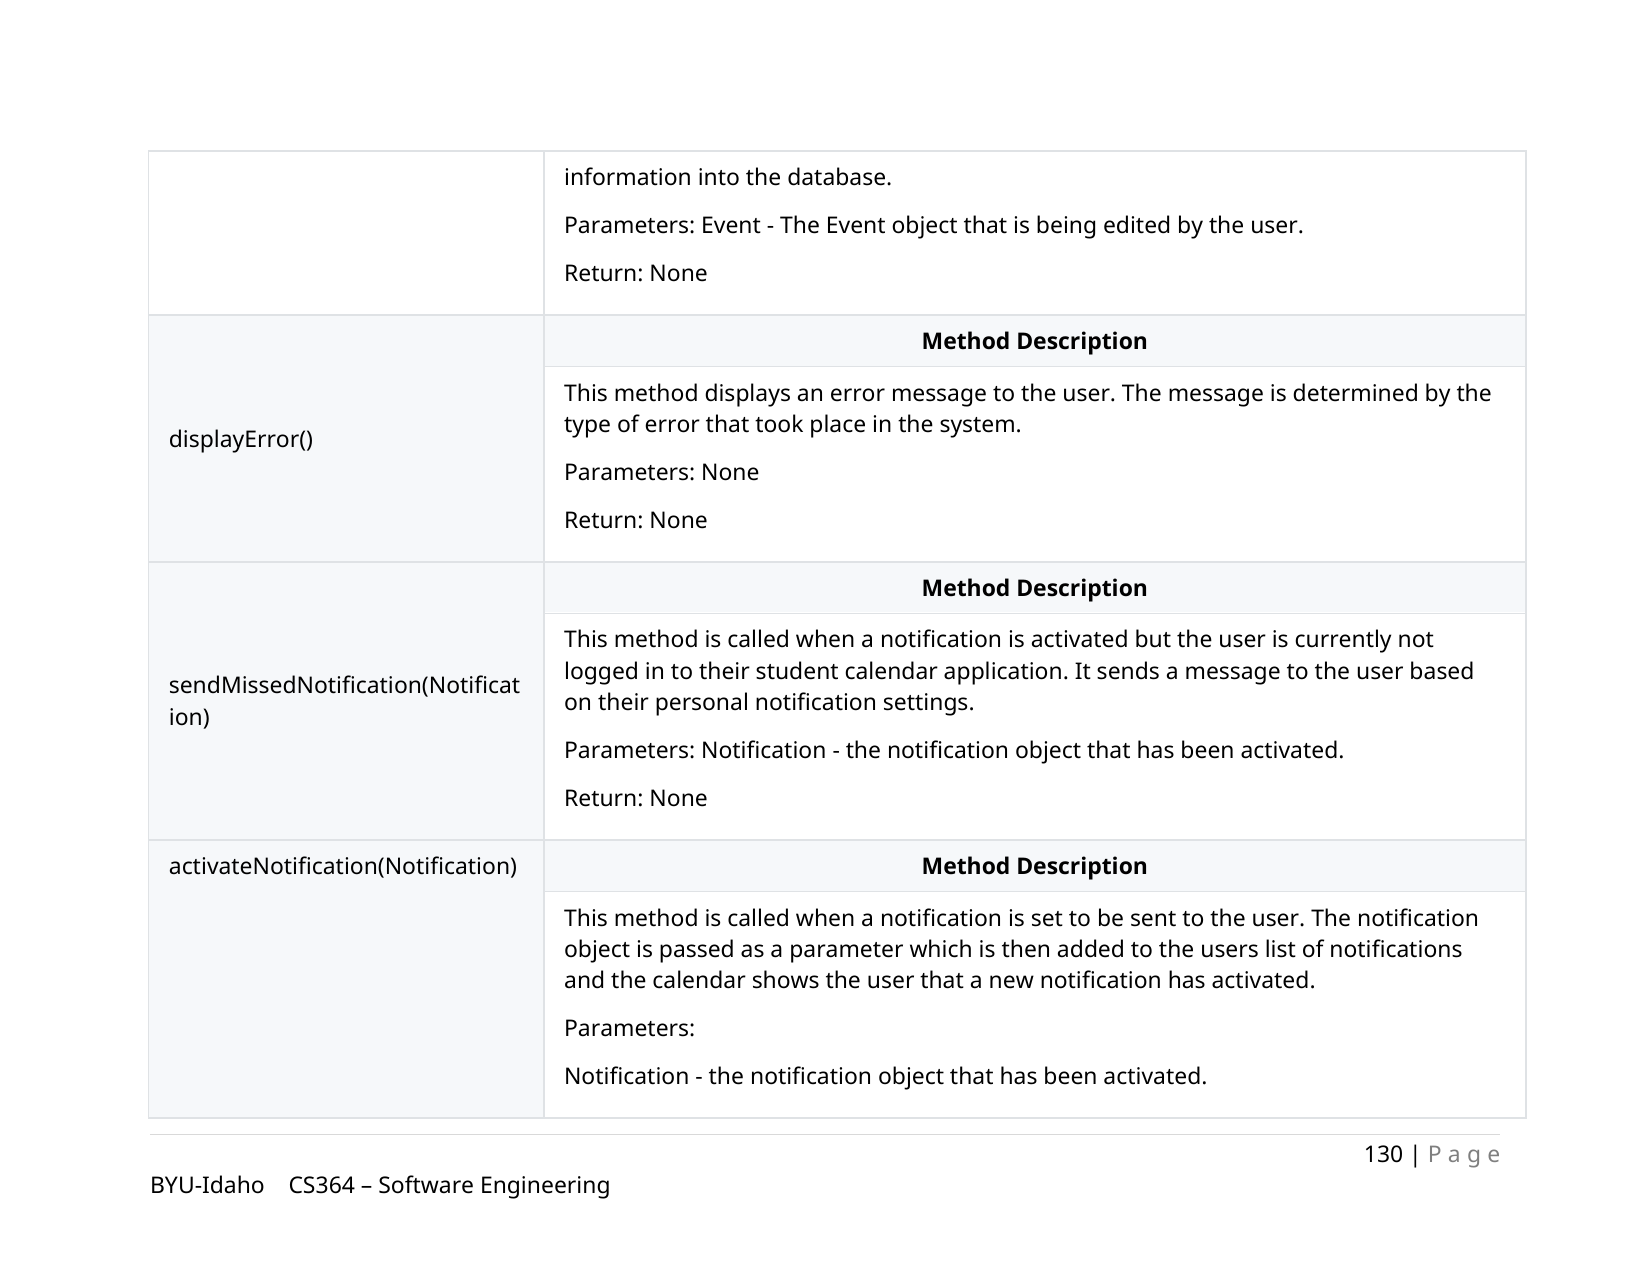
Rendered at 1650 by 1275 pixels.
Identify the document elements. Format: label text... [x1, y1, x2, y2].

table_cell This method is called when a notification is activated but the user is currently not logged in to their student calendar application. It sends a message to the user based on their personal notification settings. Parameters: Notification - the notification object that has been activated. Return: None [545, 614, 1525, 839]
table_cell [545, 152, 1525, 314]
table_cell activateNotification(Notification) [149, 841, 543, 1117]
table_cell sendMissedNotification(Notification) [149, 563, 543, 839]
table_cell displayError() [149, 316, 543, 561]
table_cell Method Description [545, 841, 1525, 891]
table_cell Method Description [545, 316, 1525, 366]
table_cell This method displays an error message to the user. The message is determined by the type of error that took place in the system. Parameters: None Return: None [545, 367, 1525, 561]
table_cell Method Description [545, 563, 1525, 612]
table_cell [545, 892, 1525, 1117]
